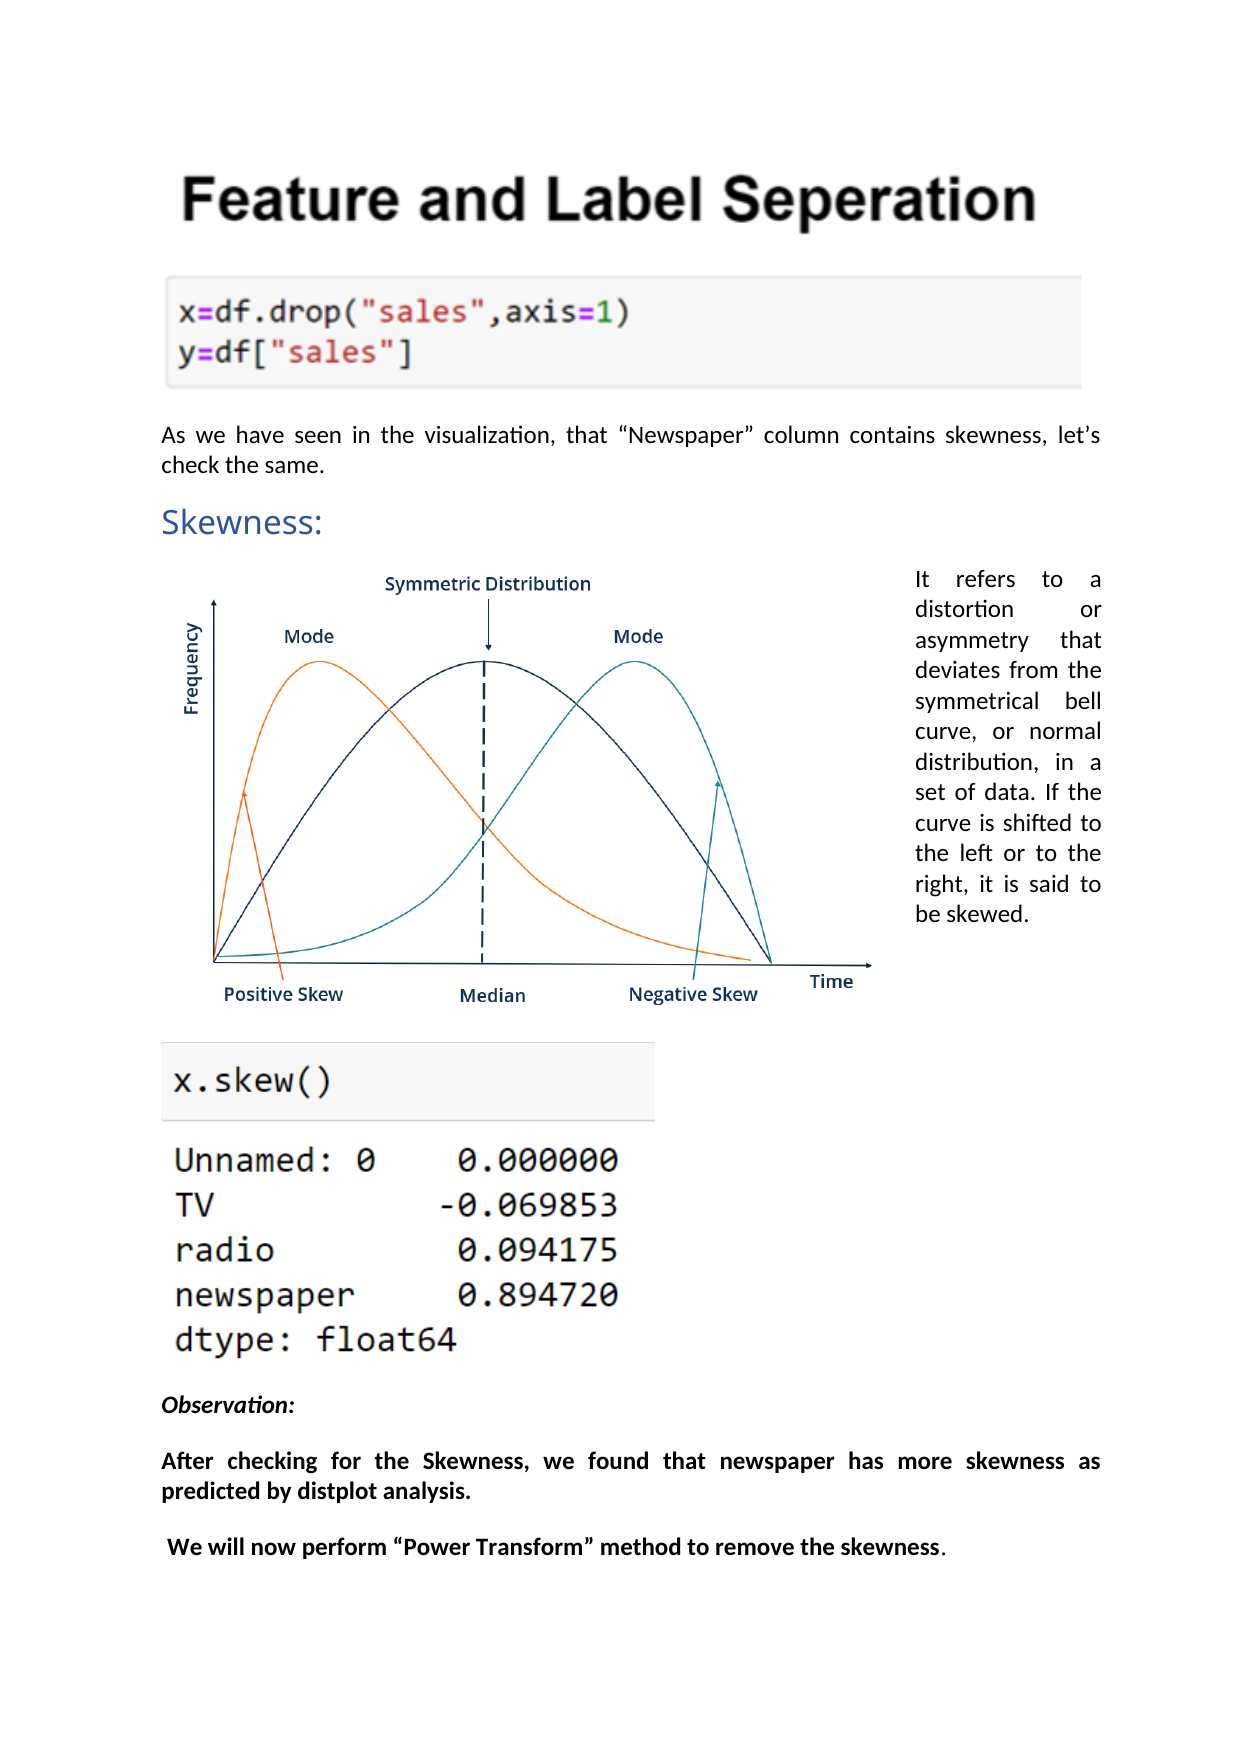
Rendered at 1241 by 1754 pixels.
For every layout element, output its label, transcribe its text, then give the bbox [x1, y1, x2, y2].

table_cell As we have seen in the visualization, that “Newspaper” column contains skewness, let’s check the same. Skewness: It refers to a distortion or asymmetry that deviates from the symmetrical bell curve, or normal distribution, in a set of data. If the curve is shifted to the left or to the right, it is said to be skewed. [150, 419, 1113, 1389]
table_cell [150, 150, 1113, 419]
picture [161, 1042, 655, 1371]
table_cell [150, 1390, 1113, 1580]
picture [161, 150, 1082, 401]
picture [161, 557, 897, 1024]
